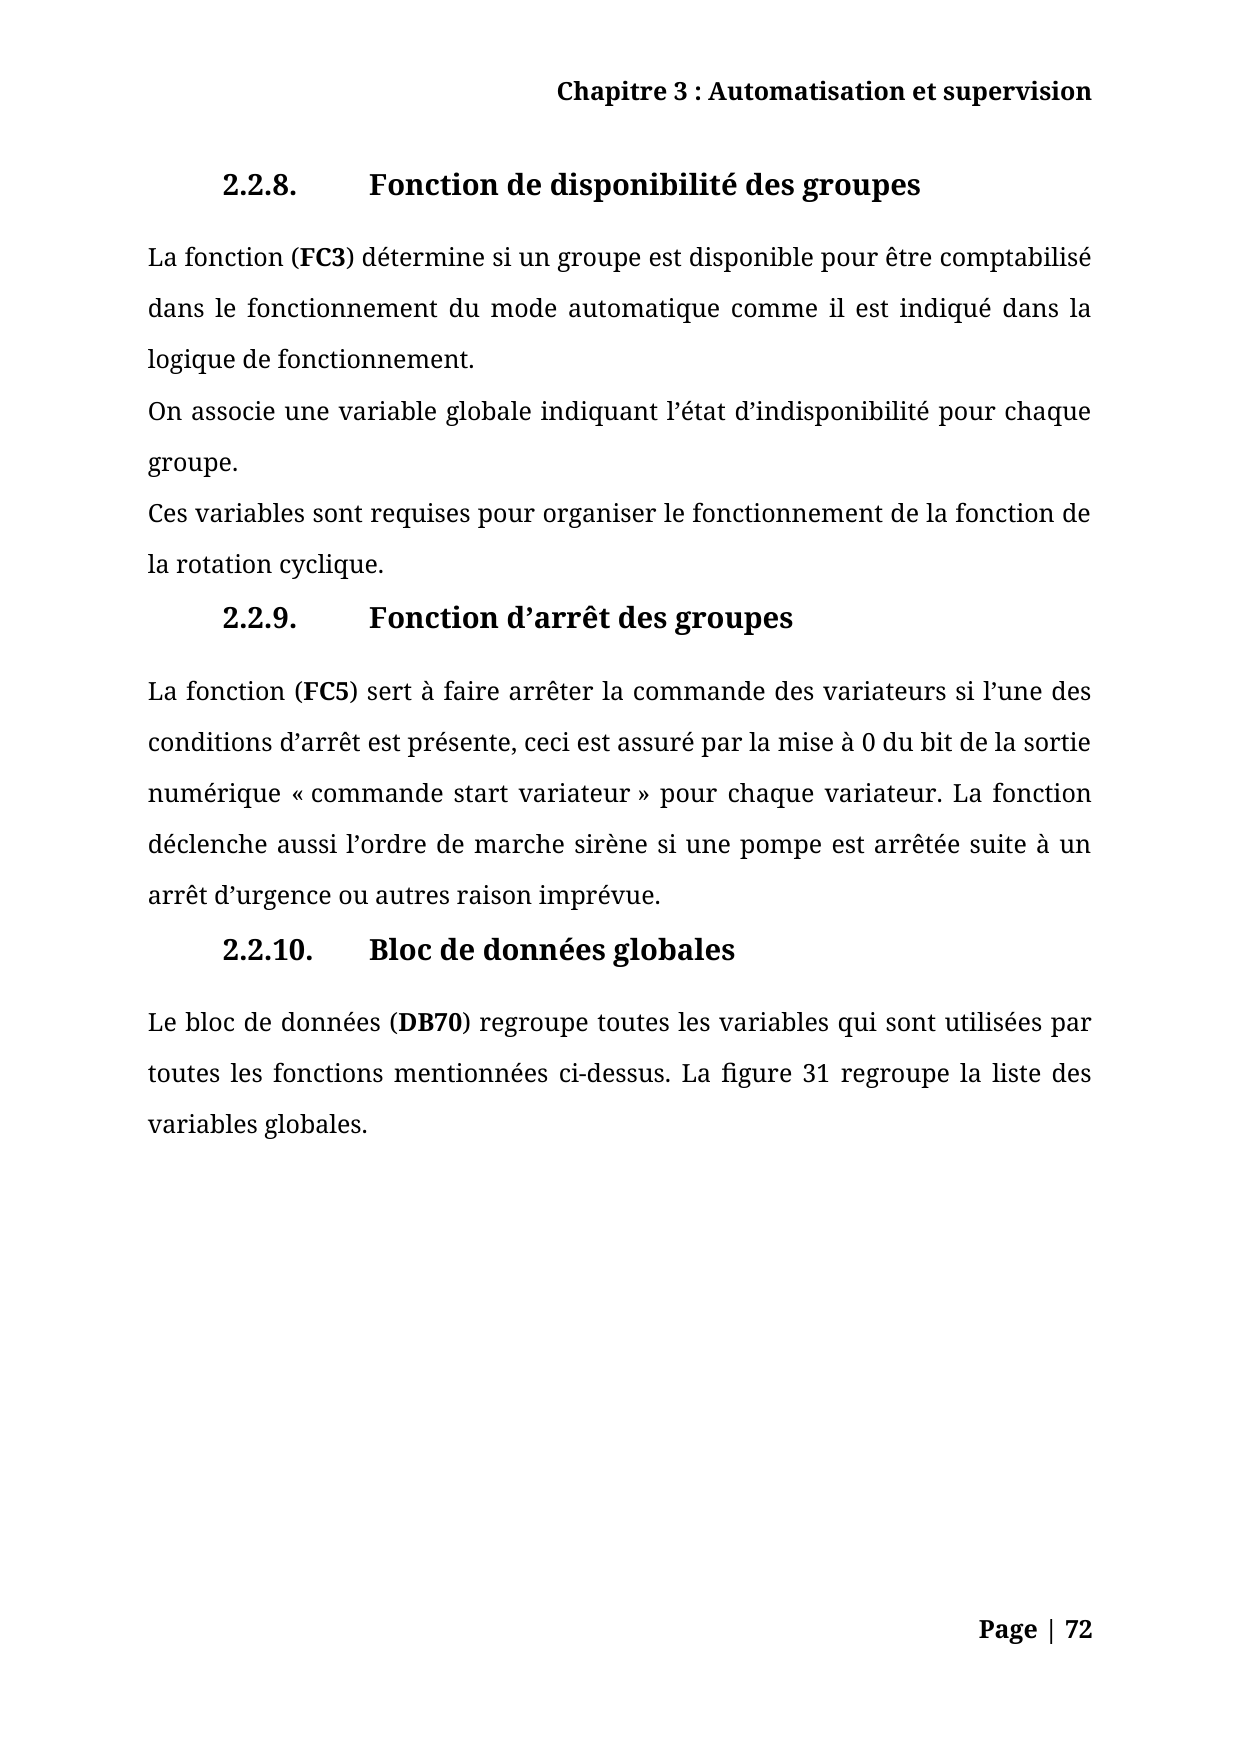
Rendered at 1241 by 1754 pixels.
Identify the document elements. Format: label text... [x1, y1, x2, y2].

text Ces variables sont requises pour organiser le fonctionnement de la fonction de la rotation cyclique. [148, 495, 1092, 580]
text On associe une variable globale indiquant l’état d’indisponibilité pour chaque groupe. [148, 393, 1092, 478]
list Fonction d’arrêt des groupes [223, 597, 1092, 637]
text La fonction (FC5) sert à faire arrêter la commande des variateurs si l’une des conditions d’arrêt est présente, ceci est assuré par la mise à 0 du bit de la sortie numérique « commande start variateur » pour chaque variateur. La fonction déclenche aussi l’ordre de marche sirène si une pompe est arrêtée suite à un arrêt d’urgence ou autres raison imprévue. [148, 673, 1092, 912]
text La fonction (FC3) détermine si un groupe est disponible pour être comptabilisé dans le fonctionnement du mode automatique comme il est indiqué dans la logique de fonctionnement. [148, 240, 1092, 376]
list Fonction de disponibilité des groupes [223, 164, 1092, 204]
text Le bloc de données (DB70) regroupe toutes les variables qui sont utilisées par toutes les fonctions mentionnées ci-dessus. La figure 31 regroupe la liste des variables globales. [148, 1005, 1092, 1141]
list Bloc de données globales [223, 929, 1092, 968]
